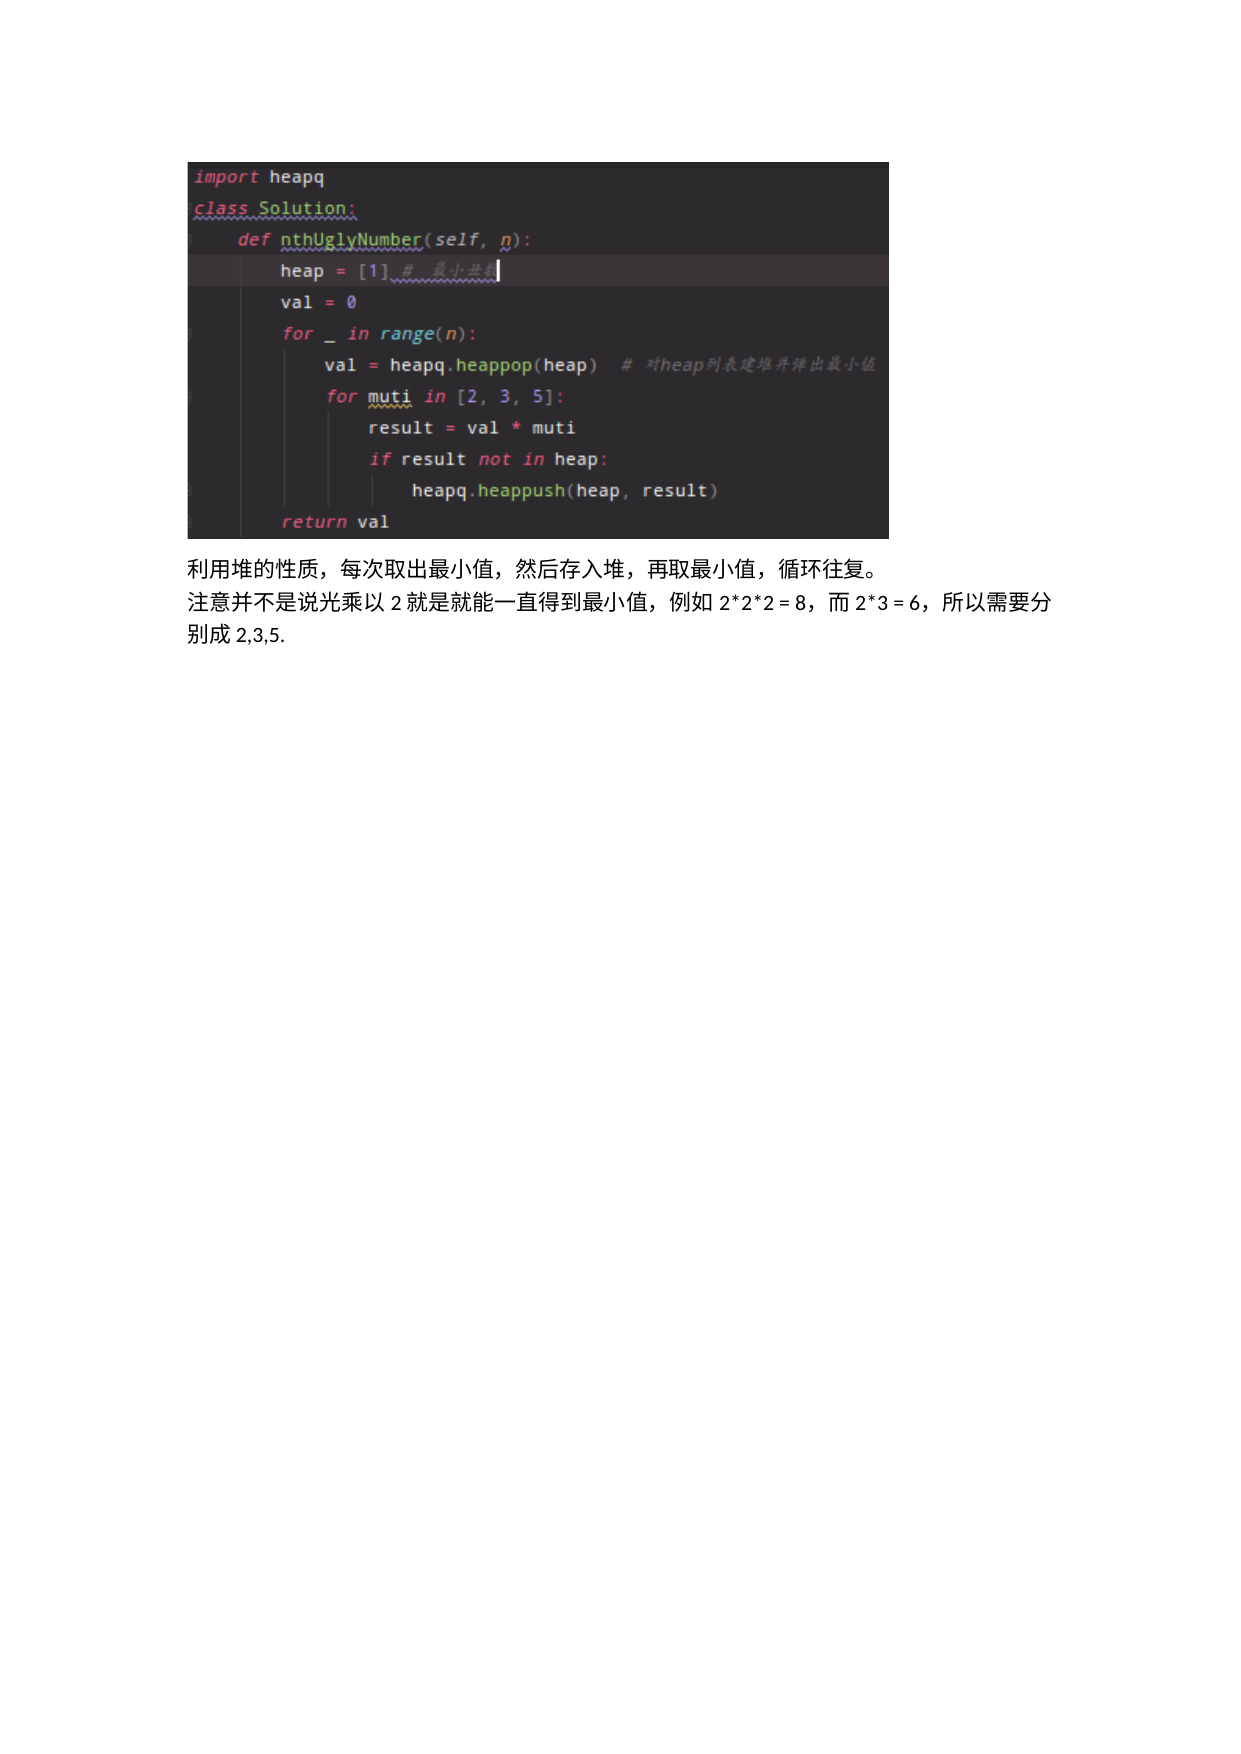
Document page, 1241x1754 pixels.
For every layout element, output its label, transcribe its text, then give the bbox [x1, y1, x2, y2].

picture [187, 162, 889, 539]
text 注意并不是说光乘以2就是就能一直得到最小值，例如2*2*2 = 8，而2*3 = 6，所以需要分别成2,3,5. [187, 584, 1053, 649]
text 利用堆的性质，每次取出最小值，然后存入堆，再取最小值，循环往复。 [187, 552, 1053, 584]
